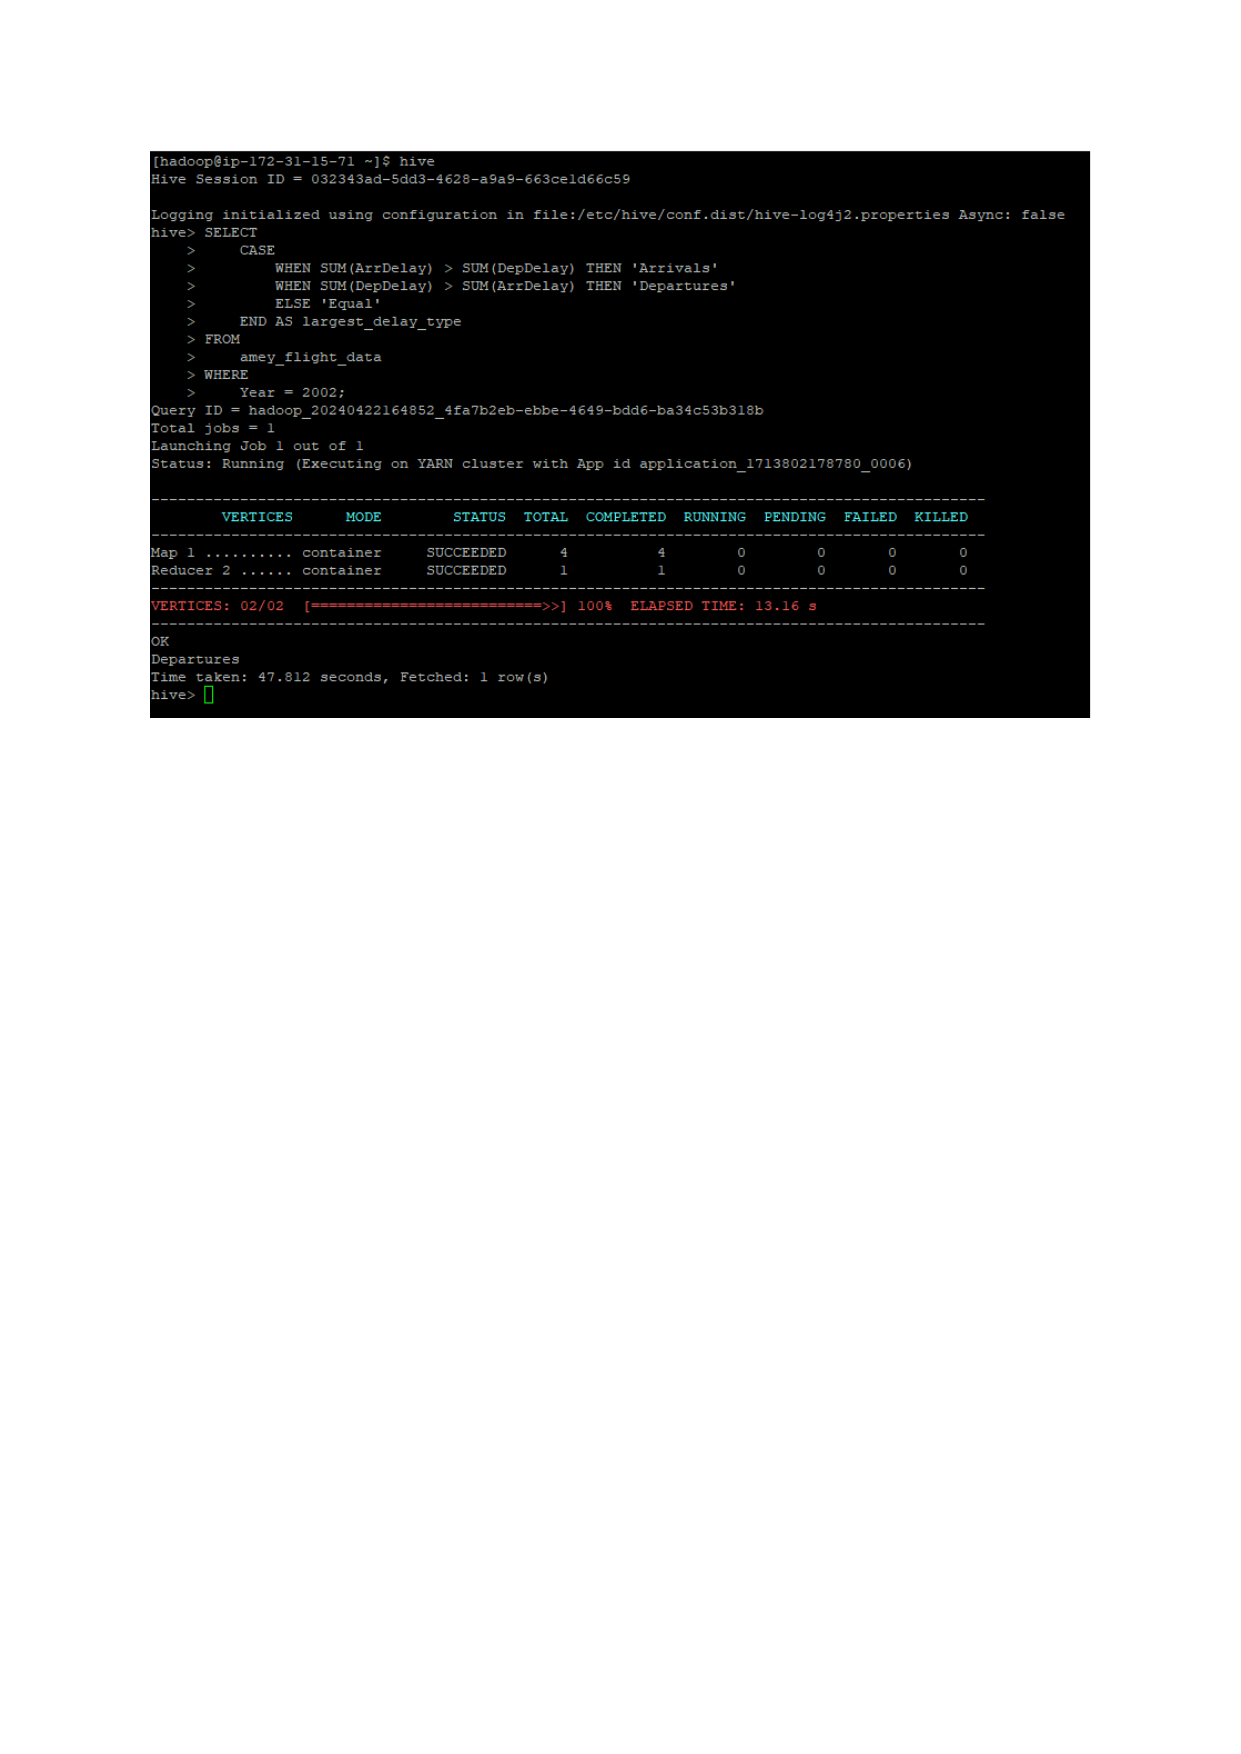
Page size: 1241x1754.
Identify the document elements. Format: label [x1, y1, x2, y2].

picture [150, 150, 1091, 718]
